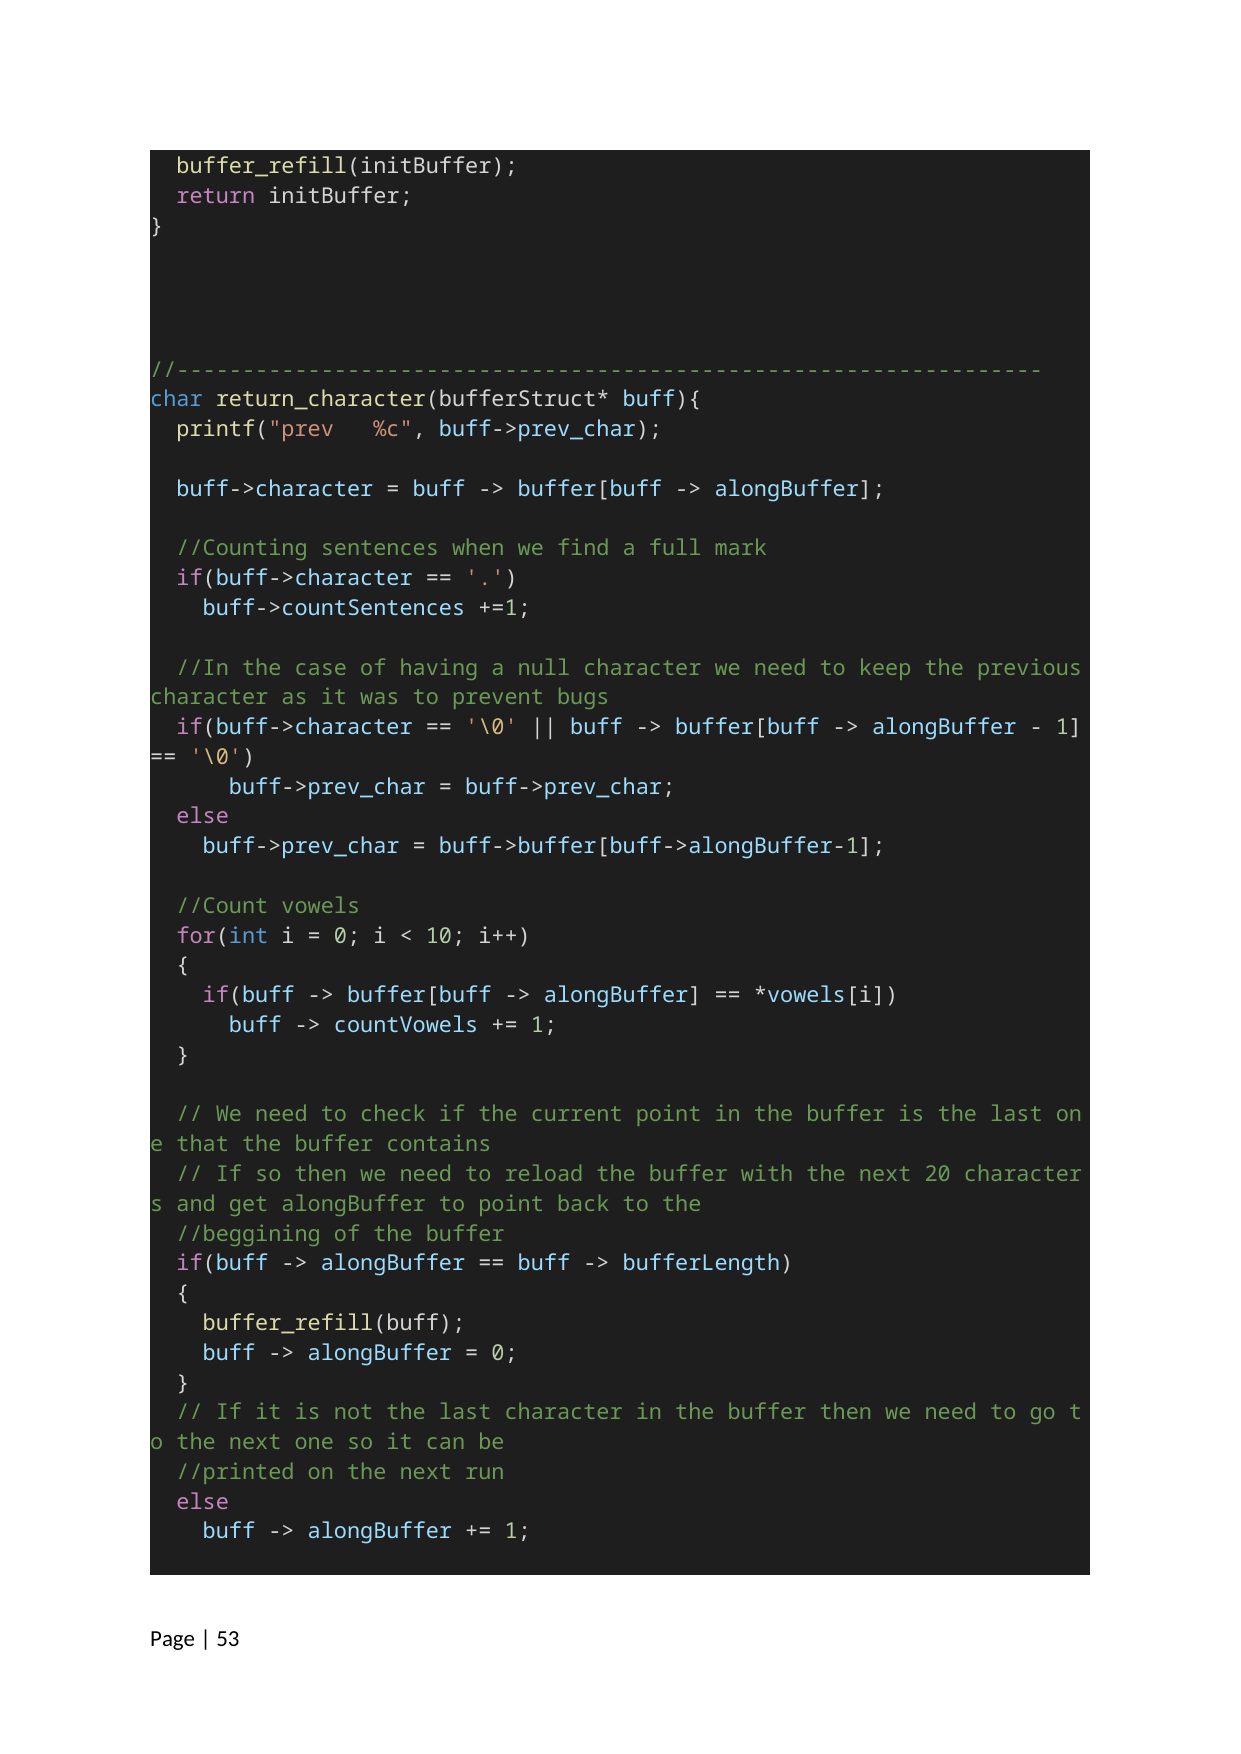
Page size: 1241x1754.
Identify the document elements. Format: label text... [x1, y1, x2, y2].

text //Counting sentences when we find a full mark [150, 532, 1090, 562]
text //Count vowels [150, 890, 1090, 920]
text //In the case of having a null character we need to keep the previous character as it was to prevent bugs [150, 652, 1090, 711]
text else [150, 801, 1090, 830]
text buff->prev_char = buff->buffer[buff->alongBuffer-1]; [150, 830, 1090, 860]
text for(int i = 0; i < 10; i++) [150, 920, 1090, 949]
text buffer_refill(buff); [150, 1307, 1090, 1337]
text if(buff -> buffer[buff -> alongBuffer] == *vowels[i]) [150, 979, 1090, 1009]
text buff -> alongBuffer = 0; [150, 1337, 1090, 1367]
text { [150, 1277, 1090, 1307]
text //------------------------------------------------------------------ [150, 354, 1090, 383]
text char return_character(bufferStruct* buff){ [150, 383, 1090, 413]
text else [150, 1486, 1090, 1516]
text // If so then we need to reload the buffer with the next 20 characters and get alongBuffer to point back to the [150, 1158, 1090, 1218]
text buff->countSentences +=1; [150, 592, 1090, 622]
text // If it is not the last character in the buffer then we need to go to the next one so it can be [150, 1396, 1090, 1456]
text // We need to check if the current point in the buffer is the last one that the buffer contains [150, 1098, 1090, 1158]
text buff->prev_char = buff->prev_char; [150, 771, 1090, 801]
text } [150, 1367, 1090, 1396]
text } [150, 209, 1090, 239]
text buff -> alongBuffer += 1; [150, 1516, 1090, 1545]
text if(buff->character == '.') [150, 562, 1090, 592]
text buffer_refill(initBuffer); [150, 150, 1090, 180]
text if(buff->character == '\0' || buff -> buffer[buff -> alongBuffer - 1] == '\0') [150, 711, 1090, 771]
text { [150, 949, 1090, 979]
text //beggining of the buffer [150, 1218, 1090, 1247]
text return initBuffer; [150, 180, 1090, 209]
text buff -> countVowels += 1; [150, 1009, 1090, 1039]
text buff->character = buff -> buffer[buff -> alongBuffer]; [150, 473, 1090, 503]
text printf("prev %c", buff->prev_char); [150, 413, 1090, 443]
text //printed on the next run [150, 1456, 1090, 1486]
text if(buff -> alongBuffer == buff -> bufferLength) [150, 1247, 1090, 1277]
text } [150, 1039, 1090, 1069]
